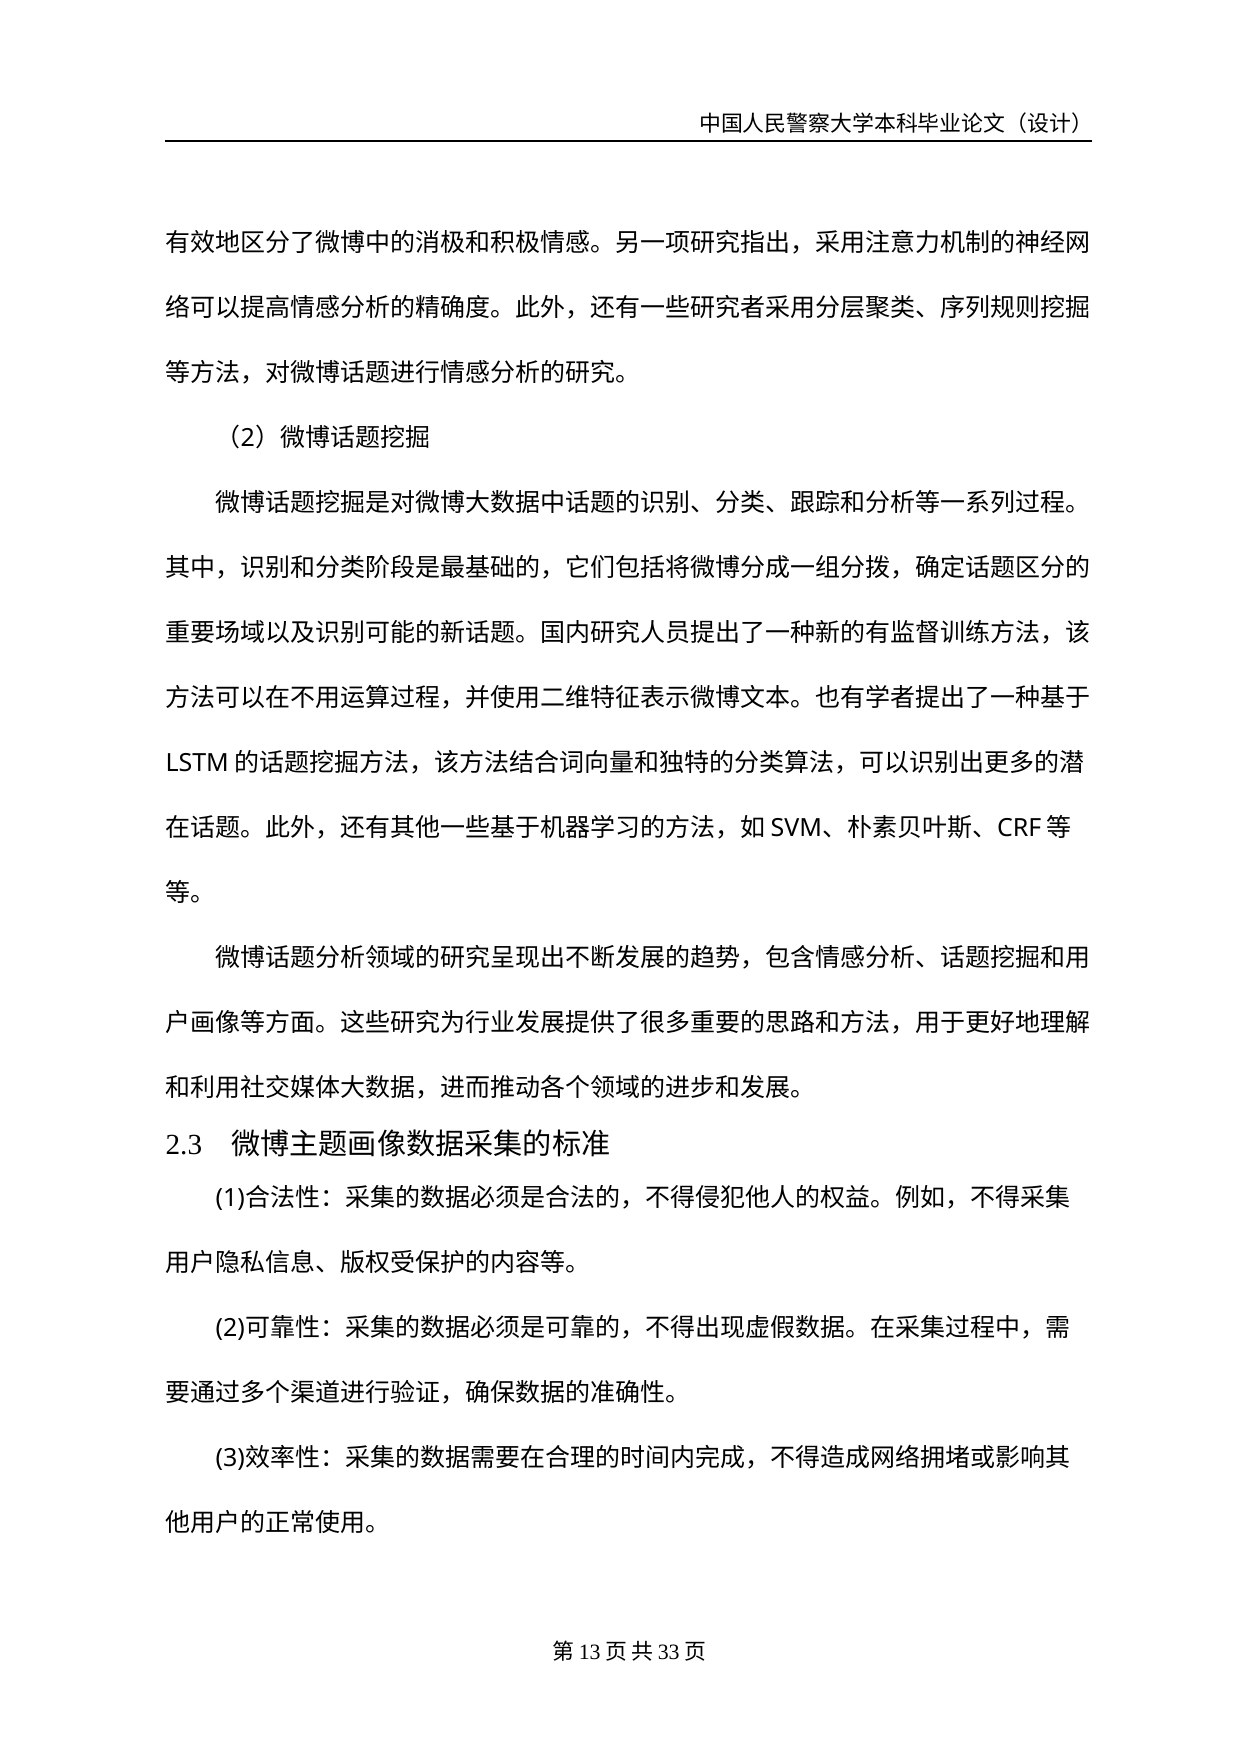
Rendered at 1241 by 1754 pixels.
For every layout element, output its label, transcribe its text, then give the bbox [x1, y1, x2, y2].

text （2）微博话题挖掘 [165, 403, 1092, 468]
text 微博话题分析领域的研究呈现出不断发展的趋势，包含情感分析、话题挖掘和用户画像等方面。这些研究为行业发展提供了很多重要的思路和方法，用于更好地理解和利用社交媒体大数据，进而推动各个领域的进步和发展。 [165, 923, 1092, 1118]
text (3)效率性：采集的数据需要在合理的时间内完成，不得造成网络拥堵或影响其他用户的正常使用。 [165, 1423, 1092, 1553]
subtitle 2.3 微博主题画像数据采集的标准 [165, 1118, 1092, 1163]
text (1)合法性：采集的数据必须是合法的，不得侵犯他人的权益。例如，不得采集用户隐私信息、版权受保护的内容等。 [165, 1163, 1092, 1293]
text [165, 208, 1092, 403]
text 微博话题挖掘是对微博大数据中话题的识别、分类、跟踪和分析等一系列过程。其中，识别和分类阶段是最基础的，它们包括将微博分成一组分拨，确定话题区分的重要场域以及识别可能的新话题。国内研究人员提出了一种新的有监督训练方法，该方法可以在不用运算过程，并使用二维特征表示微博文本。也有学者提出了一种基于LSTM的话题挖掘方法，该方法结合词向量和独特的分类算法，可以识别出更多的潜在话题。此外，还有其他一些基于机器学习的方法，如SVM、朴素贝叶斯、CRF等等。 [165, 468, 1092, 923]
text (2)可靠性：采集的数据必须是可靠的，不得出现虚假数据。在采集过程中，需要通过多个渠道进行验证，确保数据的准确性。 [165, 1293, 1092, 1423]
